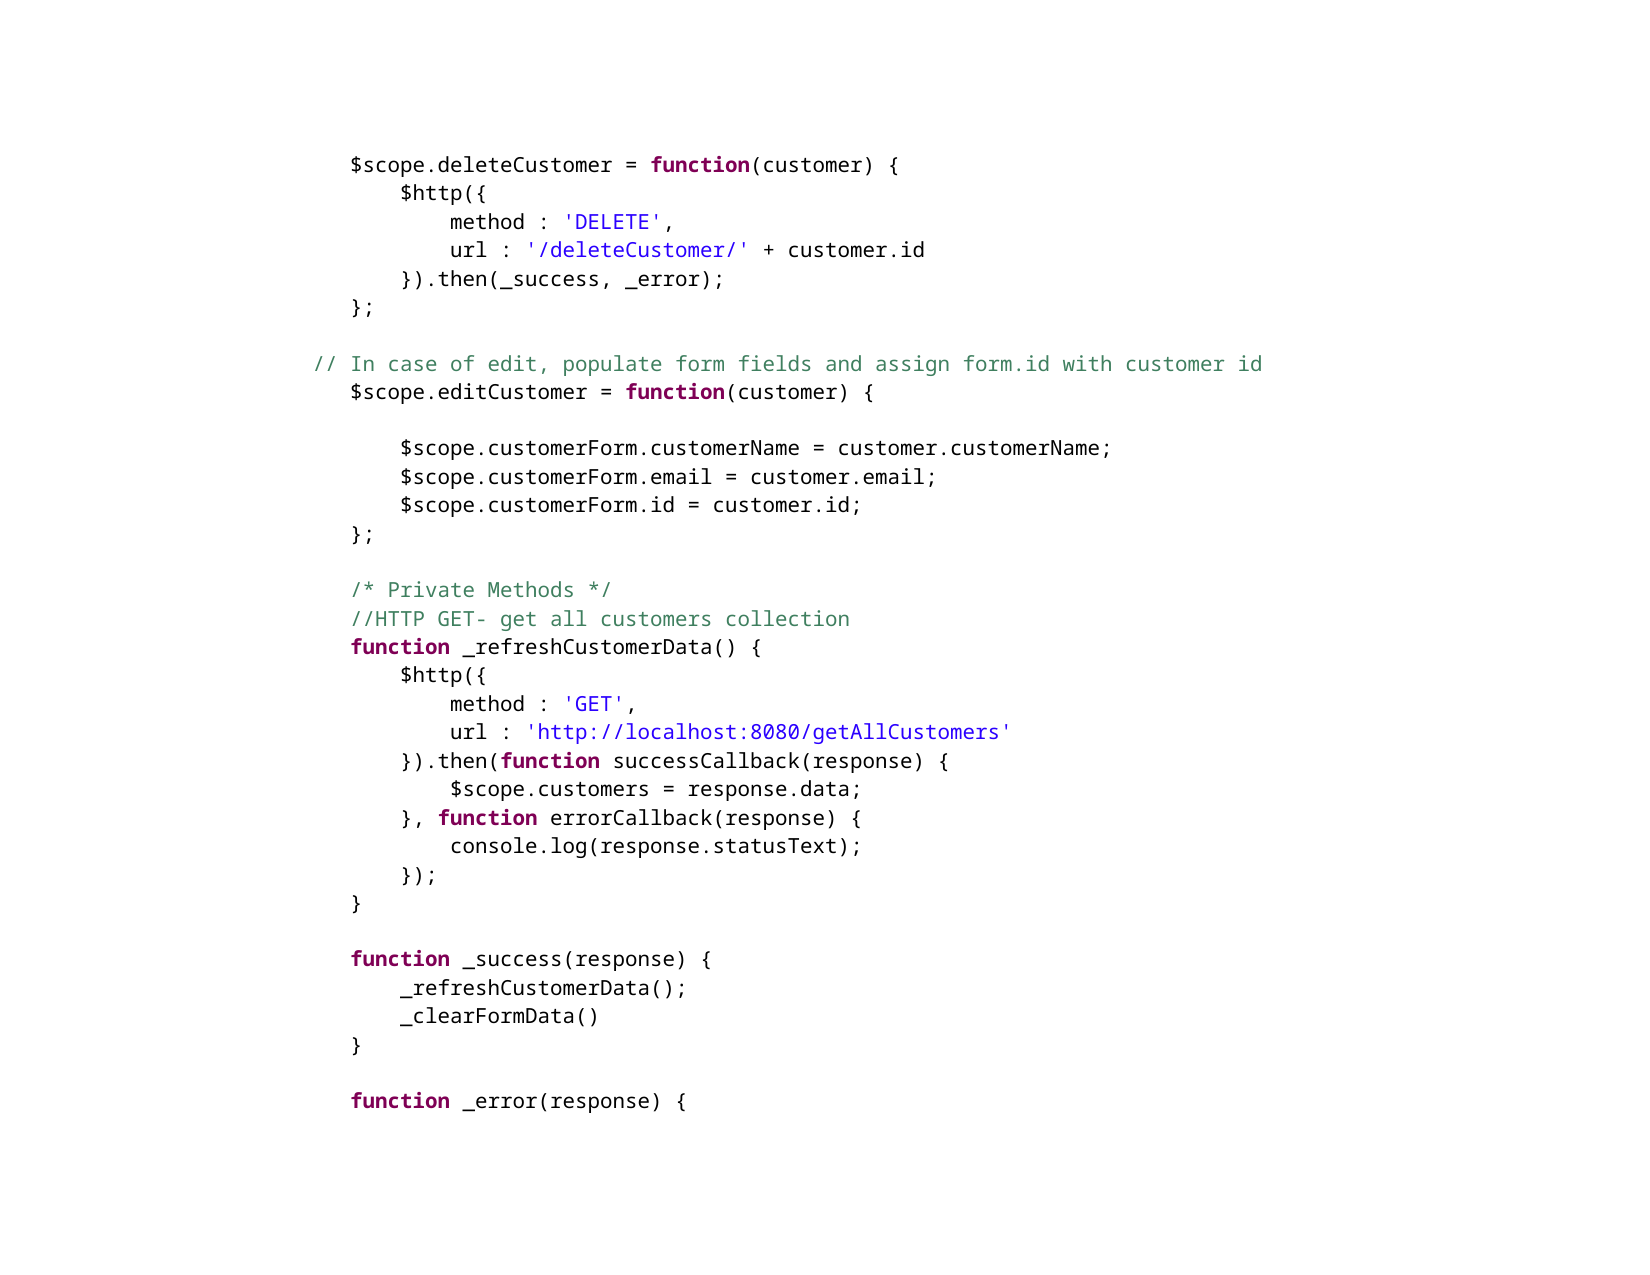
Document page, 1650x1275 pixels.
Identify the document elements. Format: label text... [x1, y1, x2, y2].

text $scope.customerForm.email = customer.email; [150, 462, 1500, 490]
text }; [150, 292, 1500, 321]
text } [150, 888, 1500, 917]
text $scope.customers = response.data; [150, 774, 1500, 803]
text }, function errorCallback(response) { [150, 803, 1500, 831]
text // In case of edit, populate form fields and assign form.id with customer id [150, 349, 1500, 377]
text }).then(_success, _error); [150, 264, 1500, 292]
text method : 'DELETE', [150, 207, 1500, 235]
text }); [150, 860, 1500, 888]
text method : 'GET', [150, 689, 1500, 717]
text /* Private Methods */ [150, 575, 1500, 604]
text $scope.editCustomer = function(customer) { [150, 377, 1500, 406]
text console.log(response.statusText); [150, 831, 1500, 860]
text url : '/deleteCustomer/' + customer.id [150, 235, 1500, 264]
text _clearFormData() [150, 1001, 1500, 1030]
text } [150, 1030, 1500, 1058]
text }).then(function successCallback(response) { [150, 746, 1500, 774]
text }; [150, 519, 1500, 547]
text $scope.deleteCustomer = function(customer) { [150, 150, 1500, 178]
text _refreshCustomerData(); [150, 973, 1500, 1001]
text $scope.customerForm.customerName = customer.customerName; [150, 433, 1500, 462]
text $http({ [150, 178, 1500, 207]
text url : 'http://localhost:8080/getAllCustomers' [150, 717, 1500, 746]
text $scope.customerForm.id = customer.id; [150, 490, 1500, 519]
text function _success(response) { [150, 944, 1500, 973]
text //HTTP GET- get all customers collection [150, 604, 1500, 632]
text function _error(response) { [150, 1086, 1500, 1115]
text $http({ [150, 661, 1500, 689]
text function _refreshCustomerData() { [150, 632, 1500, 661]
